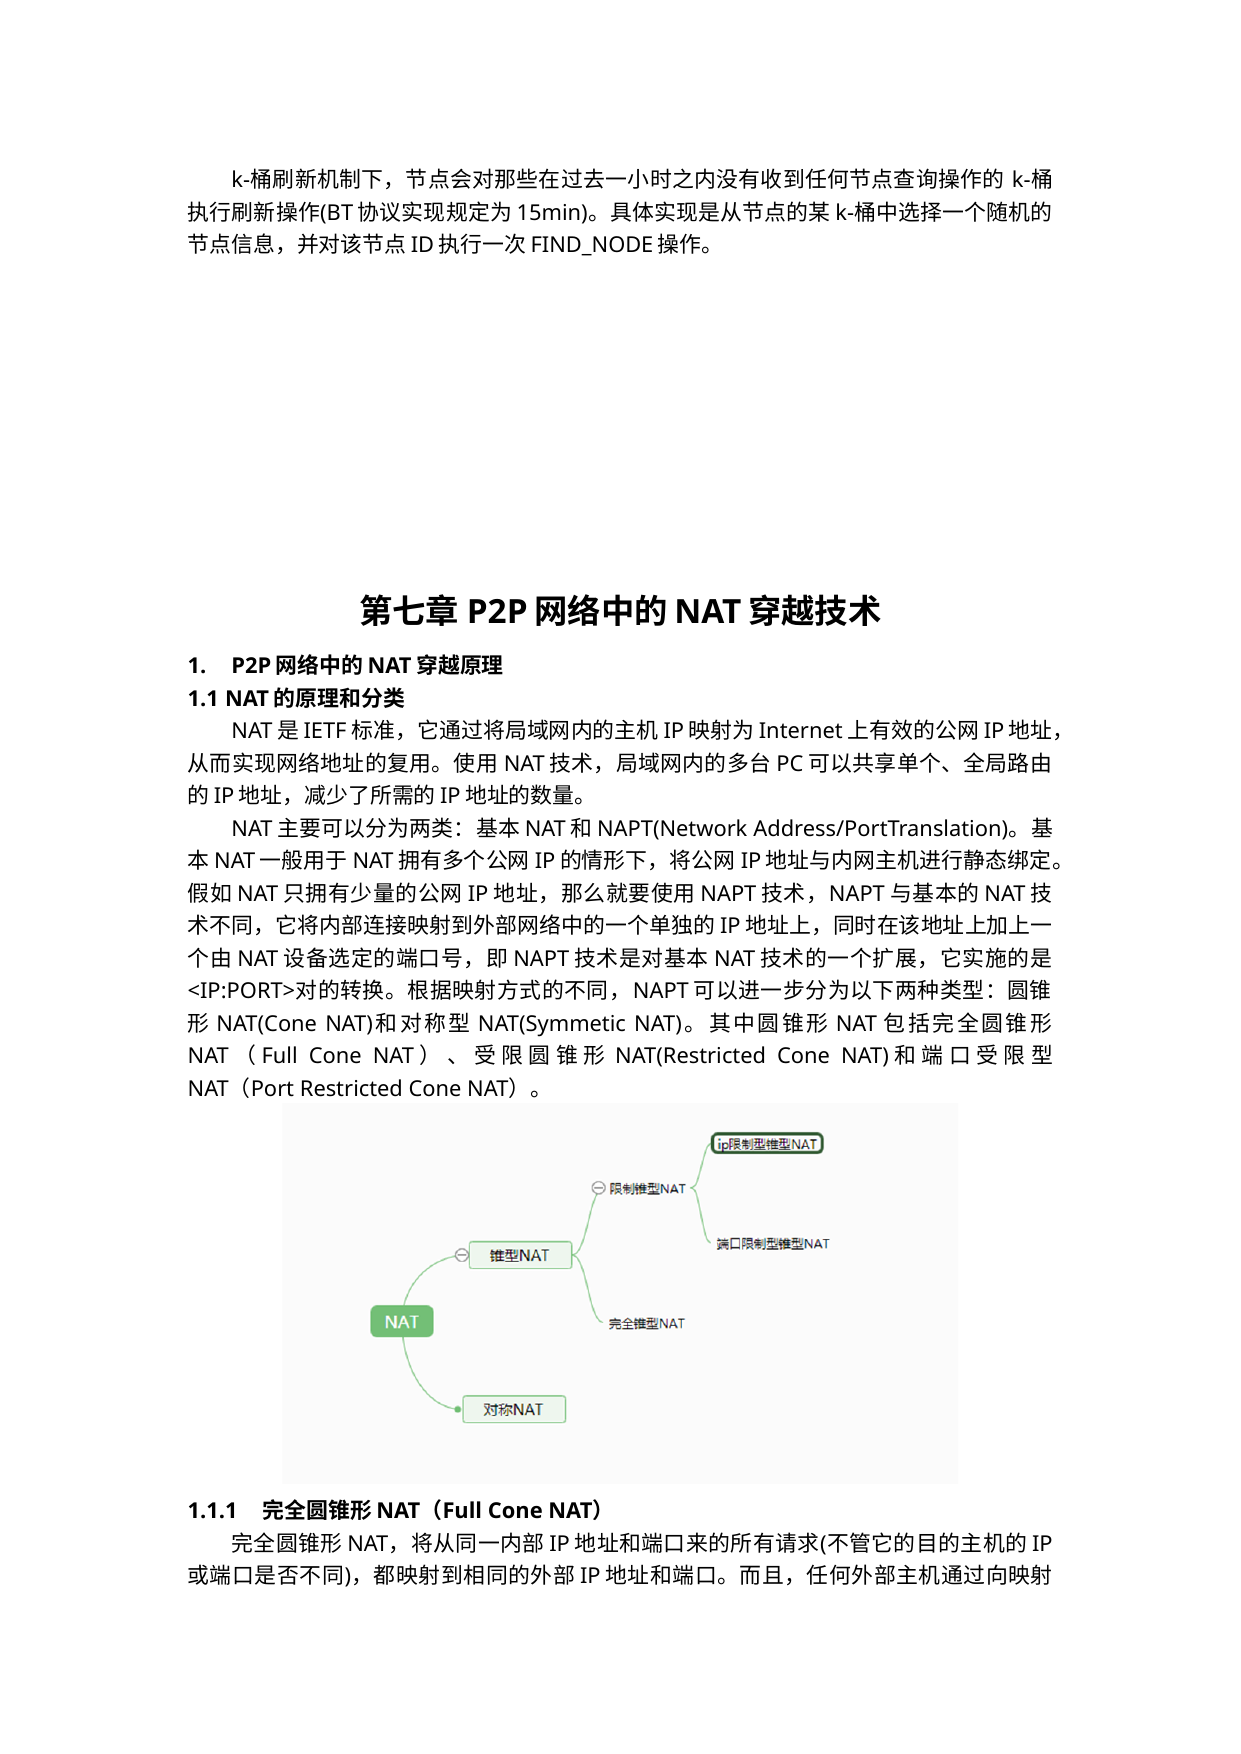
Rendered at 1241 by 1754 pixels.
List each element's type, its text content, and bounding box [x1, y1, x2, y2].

list P2P网络中的NAT穿越原理 [187, 648, 1053, 681]
text k-桶刷新机制下，节点会对那些在过去一小时之内没有收到任何节点查询操作的k-桶执行刷新操作(BT协议实现规定为15min)。具体实现是从节点的某k-桶中选择一个随机的节点信息，并对该节点ID执行一次FIND_NODE操作。 [187, 162, 1053, 259]
picture [282, 1103, 959, 1484]
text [187, 1526, 1053, 1591]
list 完全圆锥形NAT（Full Cone NAT） [187, 1493, 1053, 1526]
text NAT主要可以分为两类：基本NAT和NAPT(Network Address/PortTranslation)。基本NAT一般用于NAT拥有多个公网IP的情形下，将公网IP地址与内网主机进行静态绑定。假如NAT只拥有少量的公网IP地址，那么就要使用NAPT技术，NAPT与基本的NAT技术不同，它将内部连接映射到外部网络中的一个单独的IP地址上，同时在该地址上加上一个由NAT设备选定的端口号，即NAPT技术是对基本NAT技术的一个扩展，它实施的是<IP:PORT>对的转换。根据映射方式的不同，NAPT可以进一步分为以下两种类型：圆锥形NAT(Cone NAT)和对称型NAT(Symmetic NAT)。其中圆锥形NAT包括完全圆锥形NAT（Full Cone NAT）、受限圆锥形NAT(Restricted Cone NAT)和端口受限型NAT（Port Restricted Cone NAT）。 [187, 811, 1053, 1103]
title 第七章 P2P网络中的NAT穿越技术 [187, 577, 1053, 642]
text NAT是IETF标准，它通过将局域网内的主机IP映射为Internet上有效的公网IP地址，从而实现网络地址的复用。使用NAT技术，局域网内的多台PC可以共享单个、全局路由的IP地址，减少了所需的IP地址的数量。 [187, 713, 1053, 811]
list NAT的原理和分类 [187, 681, 1053, 713]
